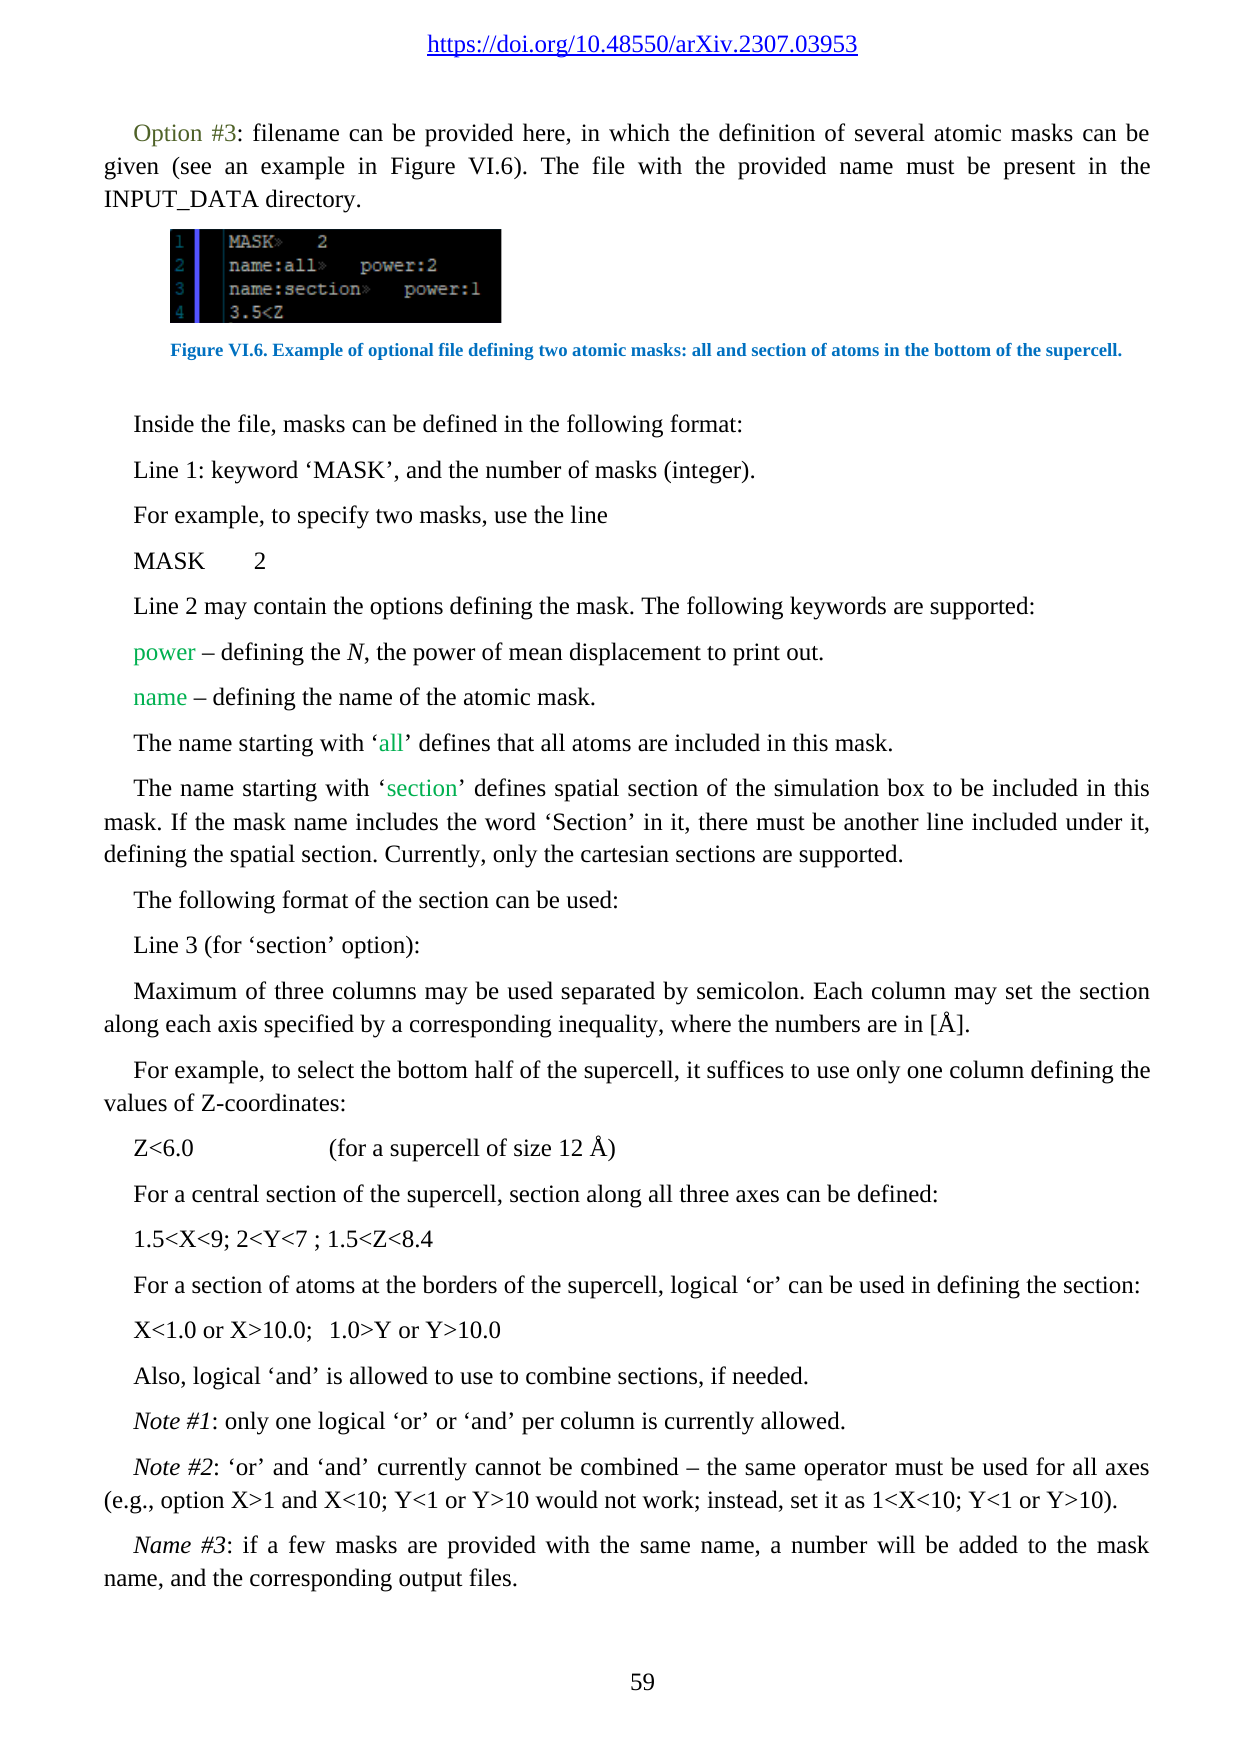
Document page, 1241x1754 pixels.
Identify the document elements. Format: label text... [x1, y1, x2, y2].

text Note #2: ‘or’ and ‘and’ currently cannot be combined – the same operator must be used for all axes (e.g., option X>1 and X<10; Y<1 or Y>10 would not work; instead, set it as 1<X<10; Y<1 or Y>10). [103, 1452, 1152, 1514]
picture [170, 229, 222, 323]
text For a section of atoms at the borders of the supercell, logical ‘or’ can be used in defining the section: [103, 1270, 1152, 1298]
text Line 3 (for ‘section’ option): [103, 931, 1152, 959]
text MASK 2 [103, 546, 1152, 575]
text Line 1: keyword ‘MASK’, and the number of masks (integer). [103, 455, 1152, 484]
text Inside the file, masks can be defined in the following format: [103, 409, 1152, 438]
text Also, logical ‘and’ is allowed to use to combine sections, if needed. [103, 1361, 1152, 1389]
text Note #1: only one logical ‘or’ or ‘and’ per column is currently allowed. [103, 1406, 1152, 1435]
text The following format of the section can be used: [103, 885, 1152, 914]
picture [225, 229, 502, 323]
text The name starting with ‘all’ defines that all atoms are included in this mask. [103, 728, 1152, 757]
text Maximum of three columns may be used separated by semicolon. Each column may set the section along each axis specified by a corresponding inequality, where the numbers are in [Å]. [103, 976, 1152, 1038]
text For a central section of the supercell, section along all three axes can be defined: [103, 1179, 1152, 1207]
text Name #3: if a few masks are provided with the same name, a number will be added to the mask name, and the corresponding output files. [103, 1530, 1152, 1592]
text For example, to specify two masks, use the line [103, 500, 1152, 529]
text The name starting with ‘section’ defines spatial section of the simulation box to be included in this mask. If the mask name includes the word ‘Section’ in it, there must be another line included under it, defining the spatial section. Currently, only the cartesian sections are supported. [103, 773, 1152, 868]
text name – defining the name of the atomic mask. [103, 682, 1152, 711]
text power – defining the N, the power of mean displacement to print out. [103, 637, 1152, 666]
text Line 2 may contain the options defining the mask. The following keywords are supported: [103, 591, 1152, 620]
text X<1.0 or X>10.0; 1.0>Y or Y>10.0 [103, 1315, 1152, 1344]
text 1.5<X<9; 2<Y<7 ; 1.5<Z<8.4 [103, 1224, 1152, 1253]
text Z<6.0 (for a supercell of size 12 Å) [103, 1133, 1152, 1162]
text For example, to select the bottom half of the supercell, it suffices to use only one column defining the values of Z-coordinates: [103, 1055, 1152, 1116]
